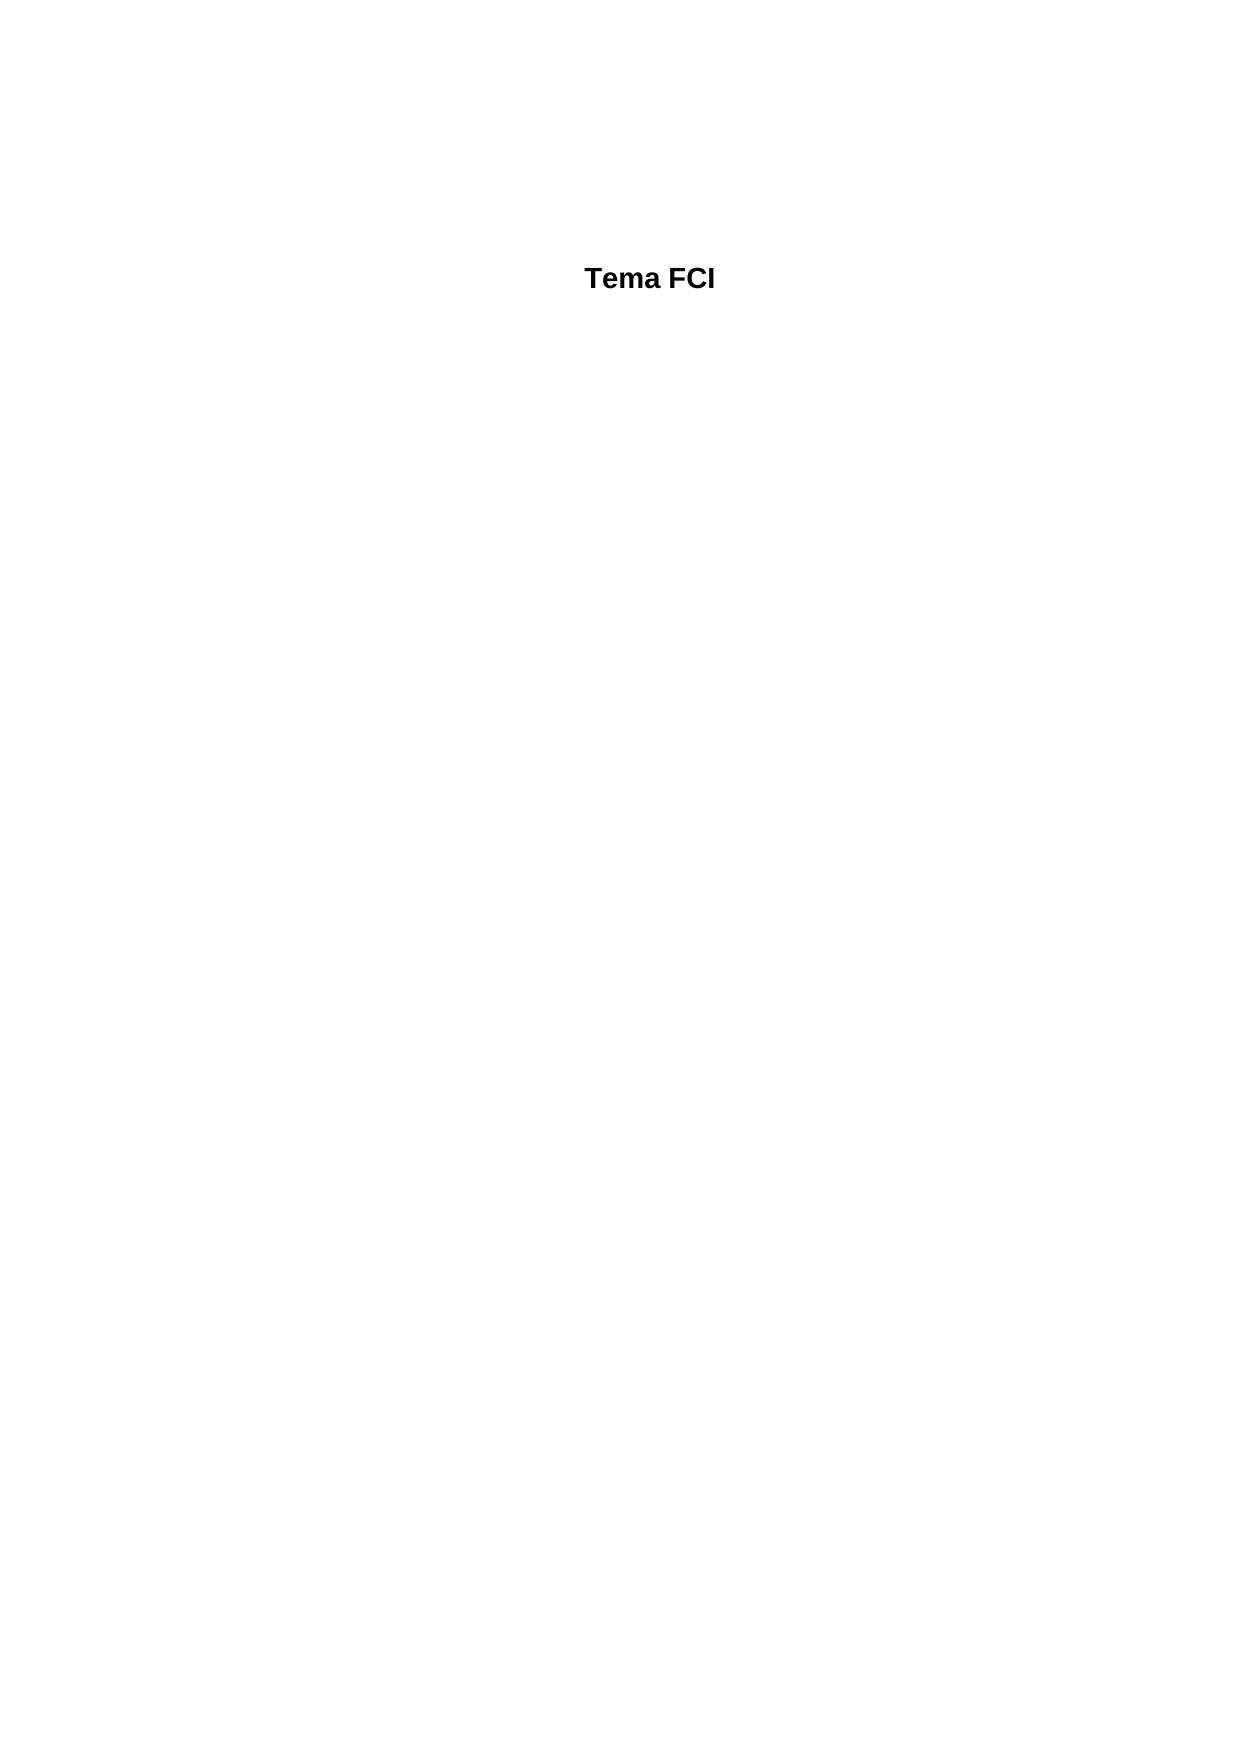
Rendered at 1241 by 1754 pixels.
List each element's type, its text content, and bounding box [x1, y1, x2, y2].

title Tema FCI [207, 261, 1092, 295]
